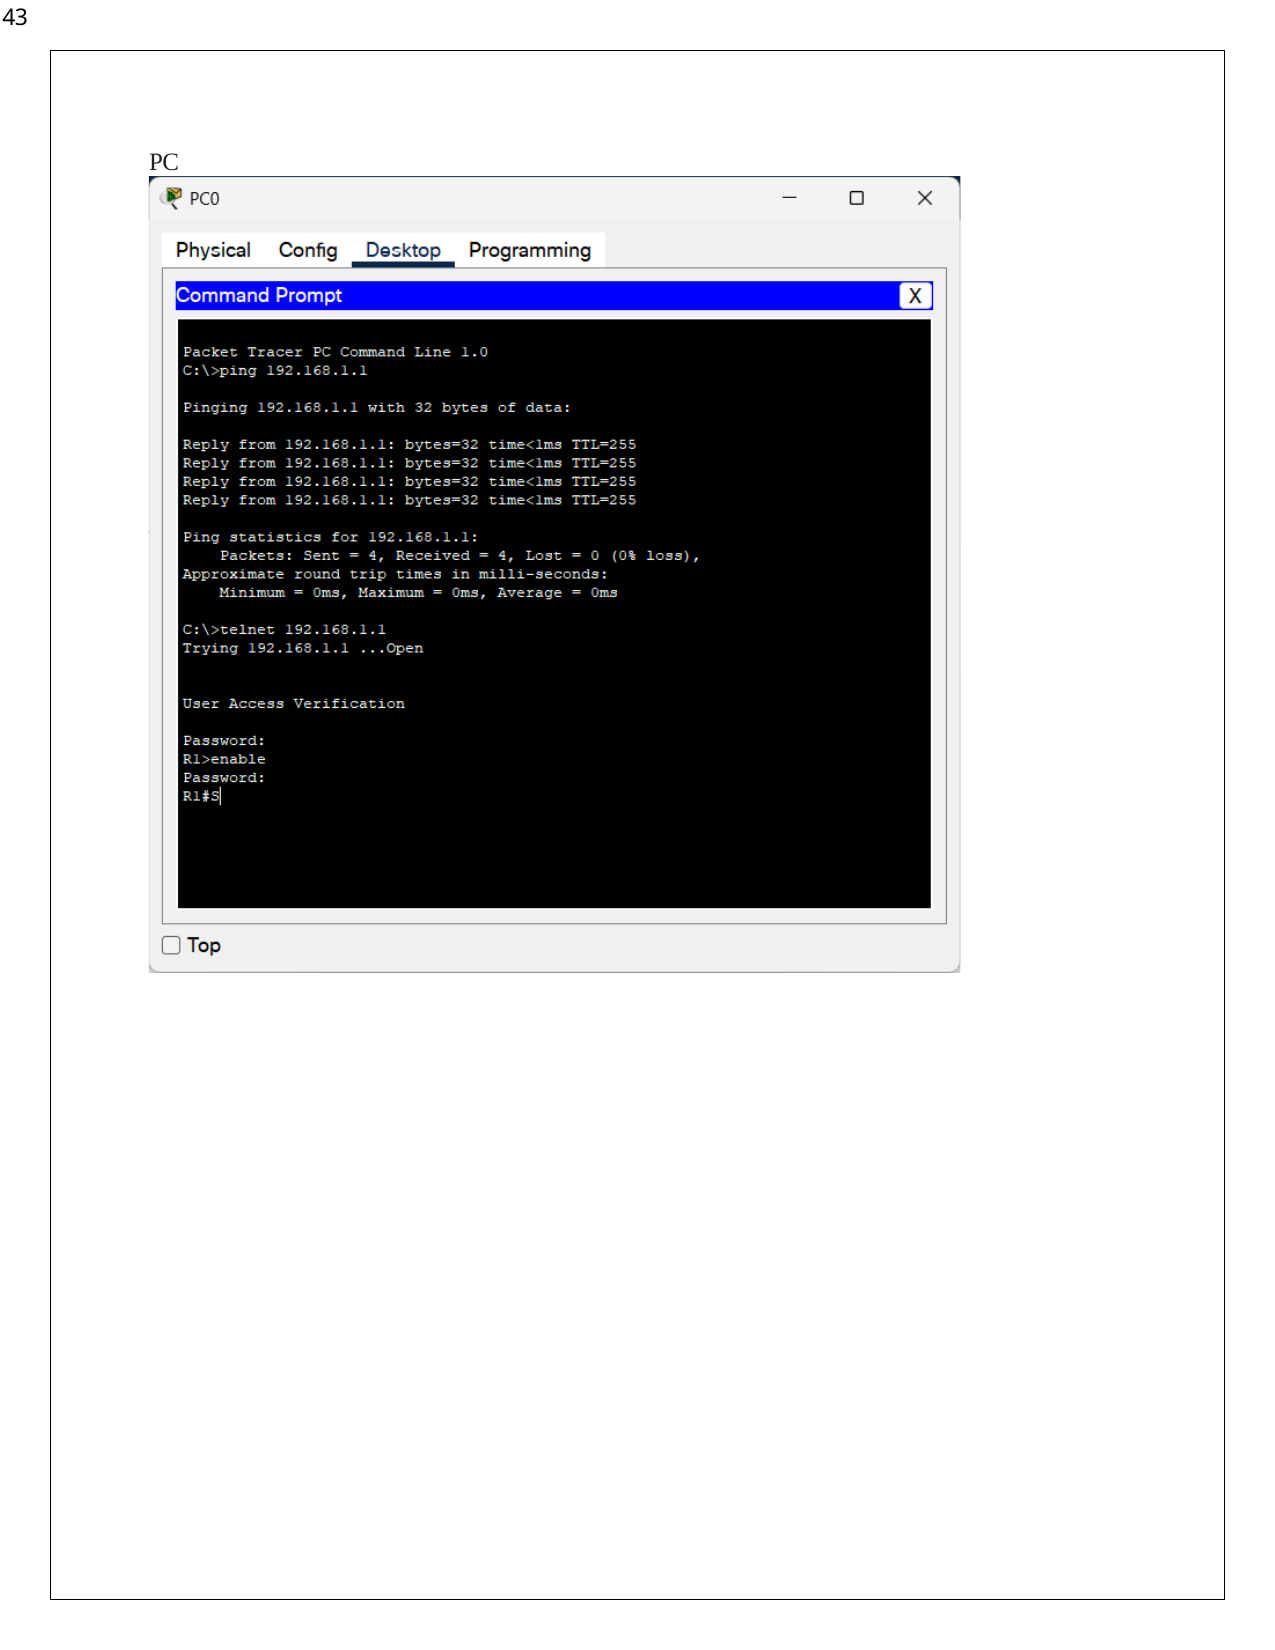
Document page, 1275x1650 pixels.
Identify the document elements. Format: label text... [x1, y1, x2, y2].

text PC [149, 147, 1200, 176]
picture [148, 176, 961, 973]
